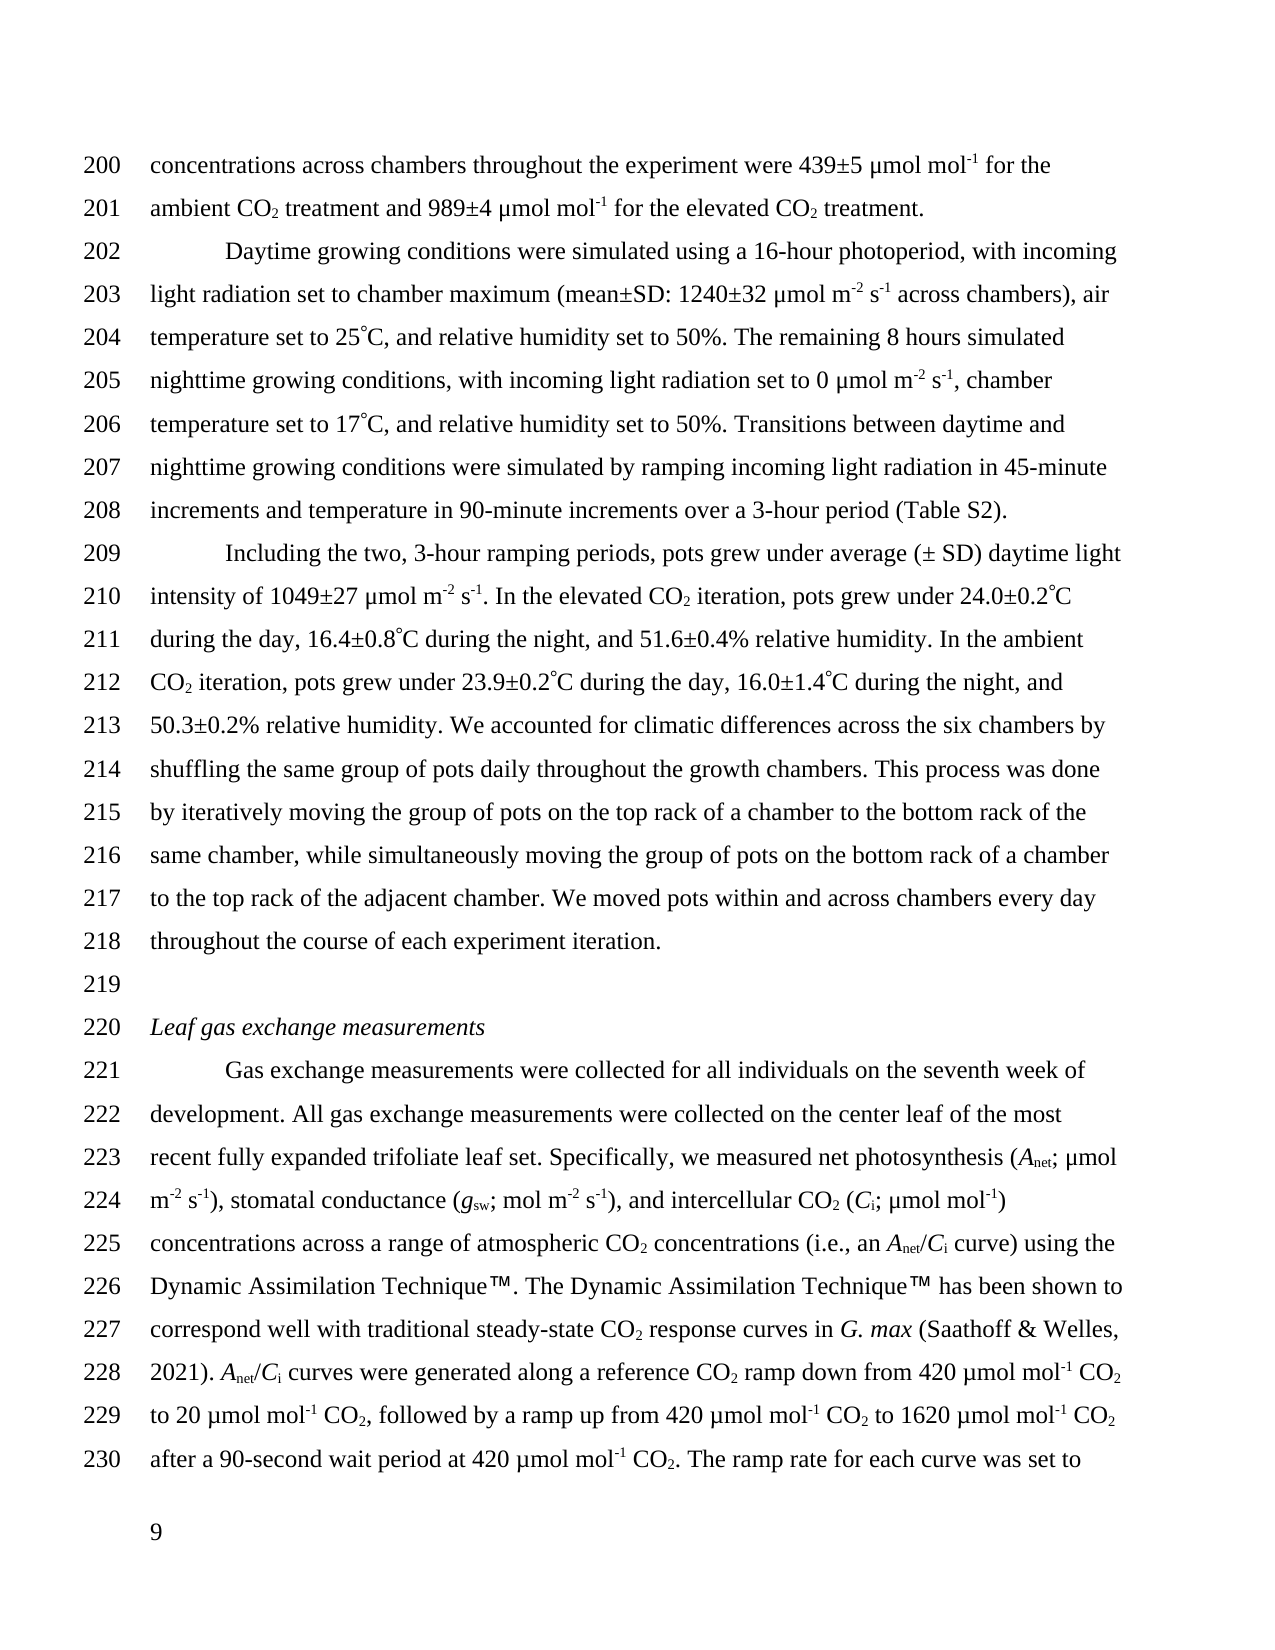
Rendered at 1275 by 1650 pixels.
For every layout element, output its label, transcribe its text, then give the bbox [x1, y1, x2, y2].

text Daytime growing conditions were simulated using a 16-hour photoperiod, with incoming light radiation set to chamber maximum (mean±SD: 1240±32 μmol m-2 s-1 across chambers), air temperature set to 25C, and relative humidity set to 50%. The remaining 8 hours simulated nighttime growing conditions, with incoming light radiation set to 0 μmol m-2 s-1, chamber temperature set to 17C, and relative humidity set to 50%. Transitions between daytime and nighttime growing conditions were simulated by ramping incoming light radiation in 45-minute increments and temperature in 90-minute increments over a 3-hour period (Table S2). [150, 236, 1125, 524]
text Leaf gas exchange measurements [150, 1012, 1125, 1041]
text Including the two, 3-hour ramping periods, pots grew under average (± SD) daytime light intensity of 1049±27 μmol m-2 s-1. In the elevated CO2 iteration, pots grew under 24.0±0.2C during the day, 16.4±0.8C during the night, and 51.6±0.4% relative humidity. In the ambient CO2 iteration, pots grew under 23.9±0.2C during the day, 16.0±1.4C during the night, and 50.3±0.2% relative humidity. We accounted for climatic differences across the six chambers by shuffling the same group of pots daily throughout the growth chambers. This process was done by iteratively moving the group of pots on the top rack of a chamber to the bottom rack of the same chamber, while simultaneously moving the group of pots on the bottom rack of a chamber to the top rack of the adjacent chamber. We moved pots within and across chambers every day throughout the course of each experiment iteration. [150, 538, 1125, 955]
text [150, 1056, 1125, 1472]
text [150, 150, 1125, 222]
